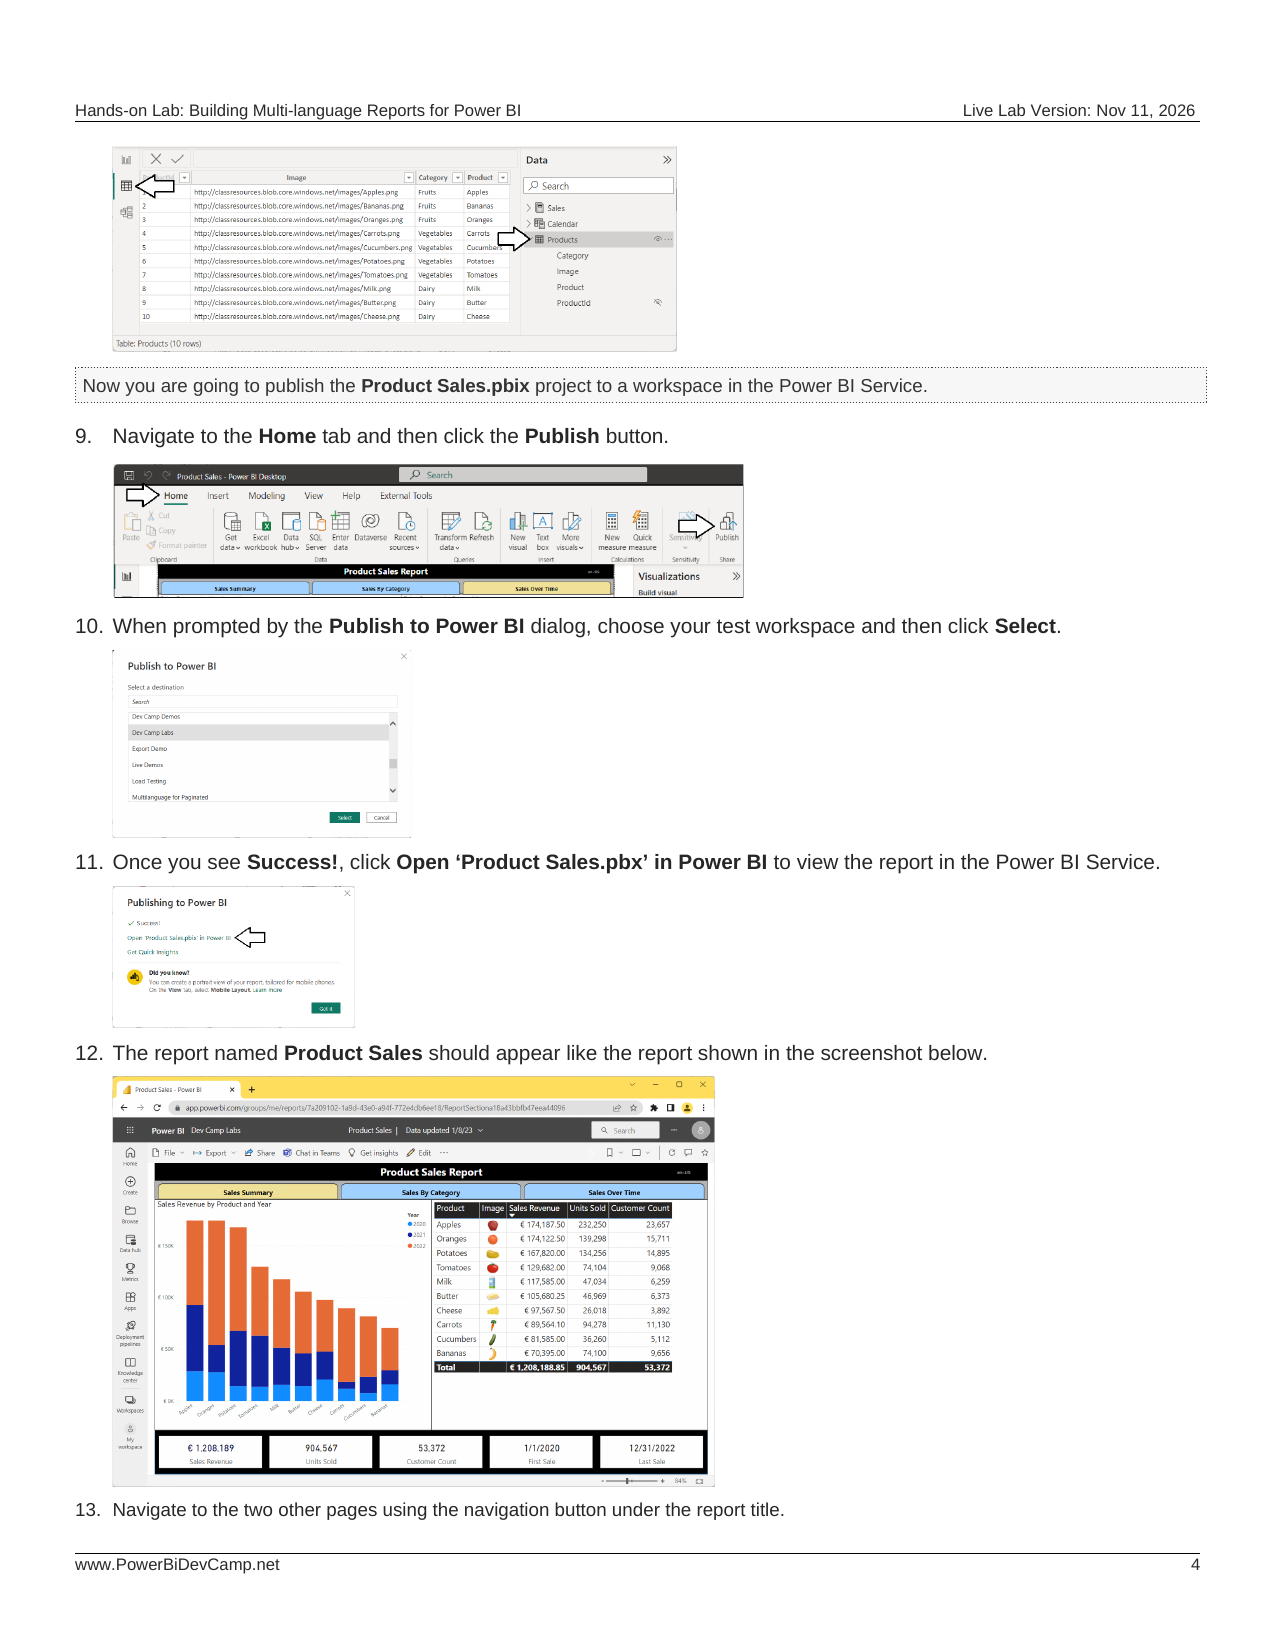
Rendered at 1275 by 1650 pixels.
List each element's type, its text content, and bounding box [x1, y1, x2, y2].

picture [112, 460, 746, 601]
text The report named Product Sales should appear like the report shown in the screenshot below. [75, 1040, 1200, 1064]
text Once you see Success!, click Open ‘Product Sales.pbx’ in Power BI to view the report in the Power BI Service. [75, 850, 1200, 874]
text Navigate to the two other pages using the navigation button under the report title. [75, 1499, 1200, 1521]
picture [112, 1076, 715, 1487]
picture [112, 886, 355, 1028]
text When prompted by the Publish to Power BI dialog, choose your test workspace and then click Select. [75, 613, 1200, 637]
picture [112, 146, 680, 355]
text Navigate to the Home tab and then click the Publish button. [75, 424, 1200, 448]
text Now you are going to publish the Product Sales.pbix project to a workspace in the Power BI Service. [75, 367, 1207, 403]
picture [112, 650, 412, 838]
